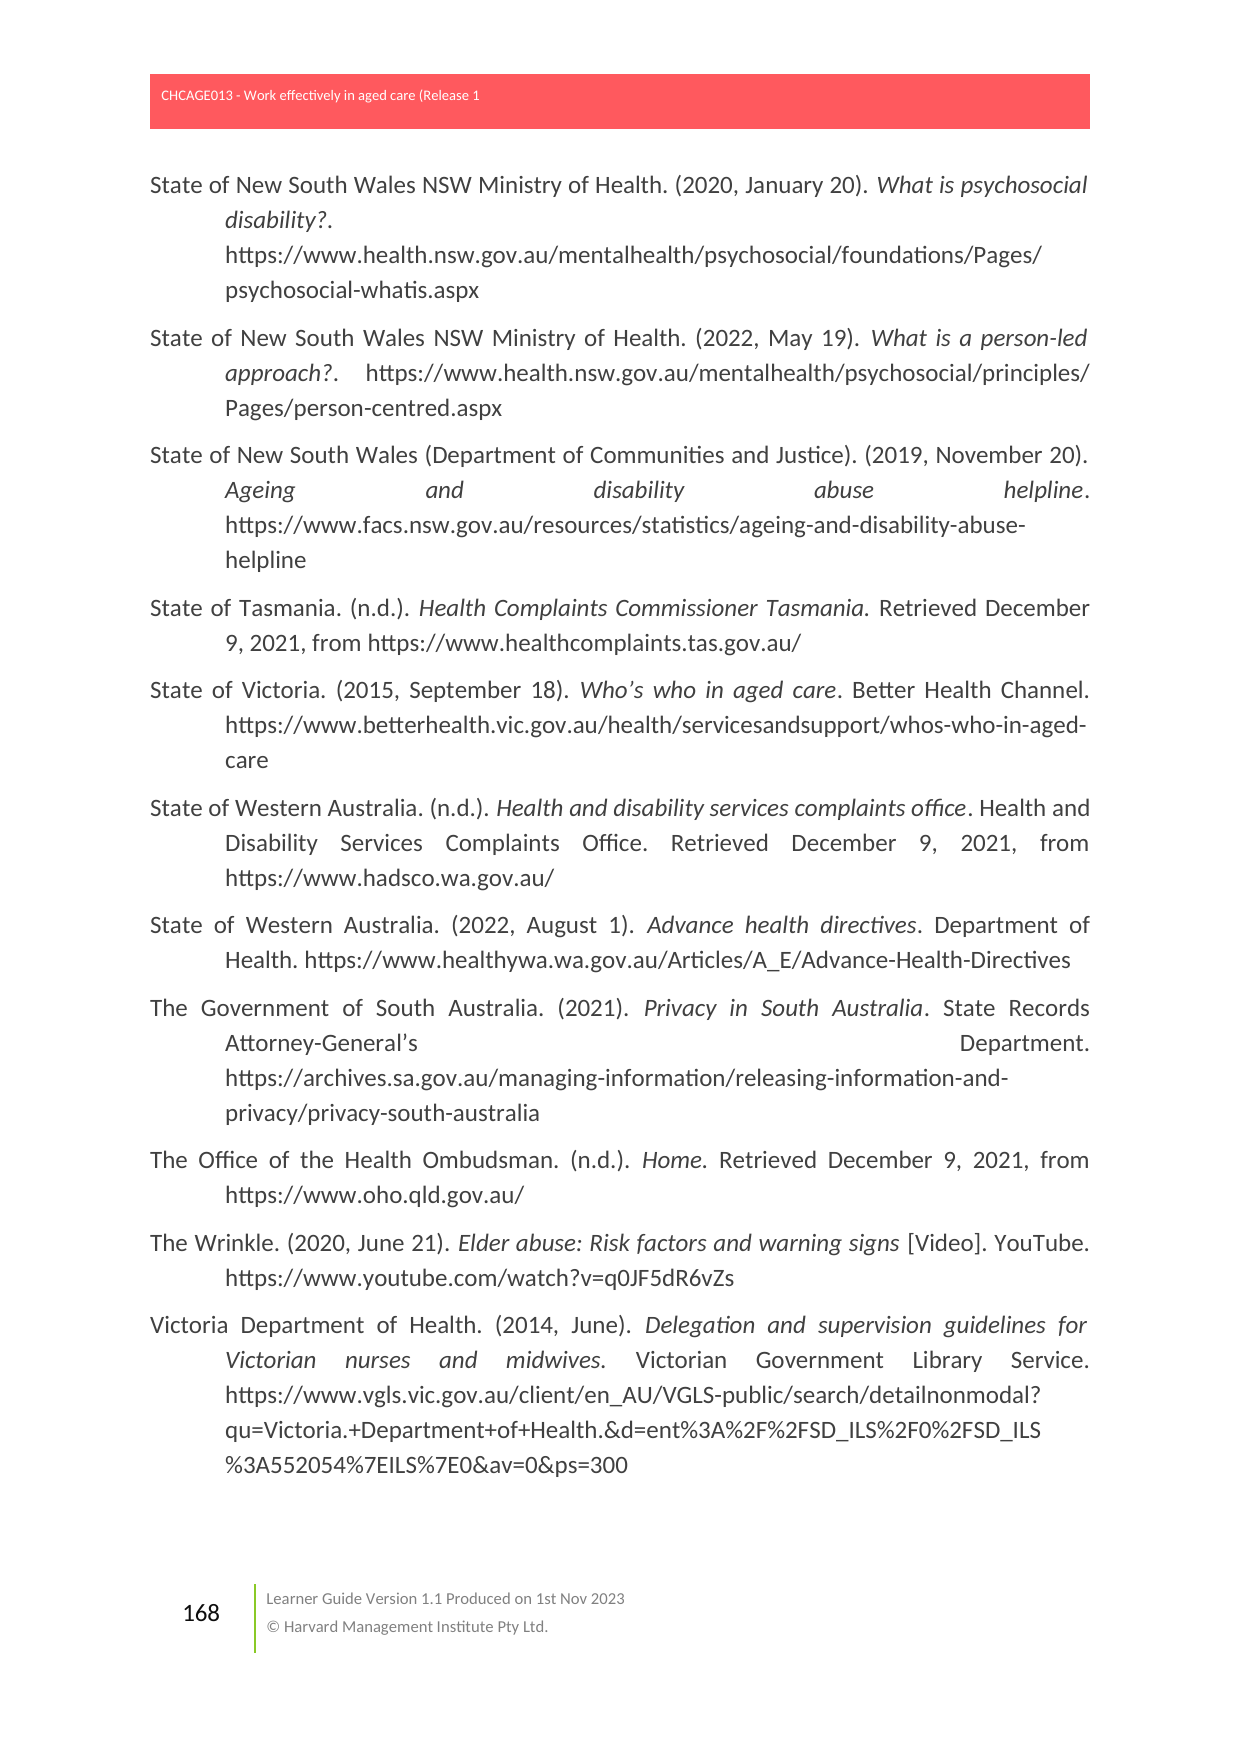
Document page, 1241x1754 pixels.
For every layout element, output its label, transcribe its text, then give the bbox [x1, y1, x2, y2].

text State of New South Wales NSW Ministry of Health. (2020, January 20). What is psychosocial disability?. https://www.health.nsw.gov.au/mentalhealth/psychosocial/foundations/Pages/psychosocial-whatis.aspx [150, 169, 1090, 305]
text The Office of the Health Ombudsman. (n.d.). Home. Retrieved December 9, 2021, from https://www.oho.qld.gov.au/ [150, 1144, 1090, 1210]
text State of Western Australia. (2022, August 1). Advance health directives. Department of Health. https://www.healthywa.wa.gov.au/Articles/A_E/Advance-Health-Directives [150, 909, 1090, 975]
text State of Victoria. (2015, September 18). Who’s who in aged care. Better Health Channel. https://www.betterhealth.vic.gov.au/health/servicesandsupport/whos-who-in-aged-care [150, 674, 1090, 775]
text The Wrinkle. (2020, June 21). Elder abuse: Risk factors and warning signs [Video]. YouTube. https://www.youtube.com/watch?v=q0JF5dR6vZs [150, 1227, 1090, 1292]
text The Government of South Australia. (2021). Privacy in South Australia. State Records Attorney-General’s Department. https://archives.sa.gov.au/managing-information/releasing-information-and-privacy/privacy-south-australia [150, 992, 1090, 1127]
text State of New South Wales NSW Ministry of Health. (2022, May 19). What is a person-led approach?. https://www.health.nsw.gov.au/mentalhealth/psychosocial/principles/Pages/person-centred.aspx [150, 322, 1090, 422]
text State of New South Wales (Department of Communities and Justice). (2019, November 20). Ageing and disability abuse helpline. https://www.facs.nsw.gov.au/resources/statistics/ageing-and-disability-abuse-helpline [150, 439, 1090, 575]
text State of Western Australia. (n.d.). Health and disability services complaints office. Health and Disability Services Complaints Office. Retrieved December 9, 2021, from https://www.hadsco.wa.gov.au/ [150, 792, 1090, 892]
text Victoria Department of Health. (2014, June). Delegation and supervision guidelines for Victorian nurses and midwives. Victorian Government Library Service. https://www.vgls.vic.gov.au/client/en_AU/VGLS-public/search/detailnonmodal?qu=Victoria.+Department+of+Health.&d=ent%3A%2F%2FSD_ILS%2F0%2FSD_ILS%3A552054%7EILS%7E0&av=0&ps=300 [150, 1309, 1090, 1480]
text State of Tasmania. (n.d.). Health Complaints Commissioner Tasmania. Retrieved December 9, 2021, from https://www.healthcomplaints.tas.gov.au/ [150, 592, 1090, 657]
